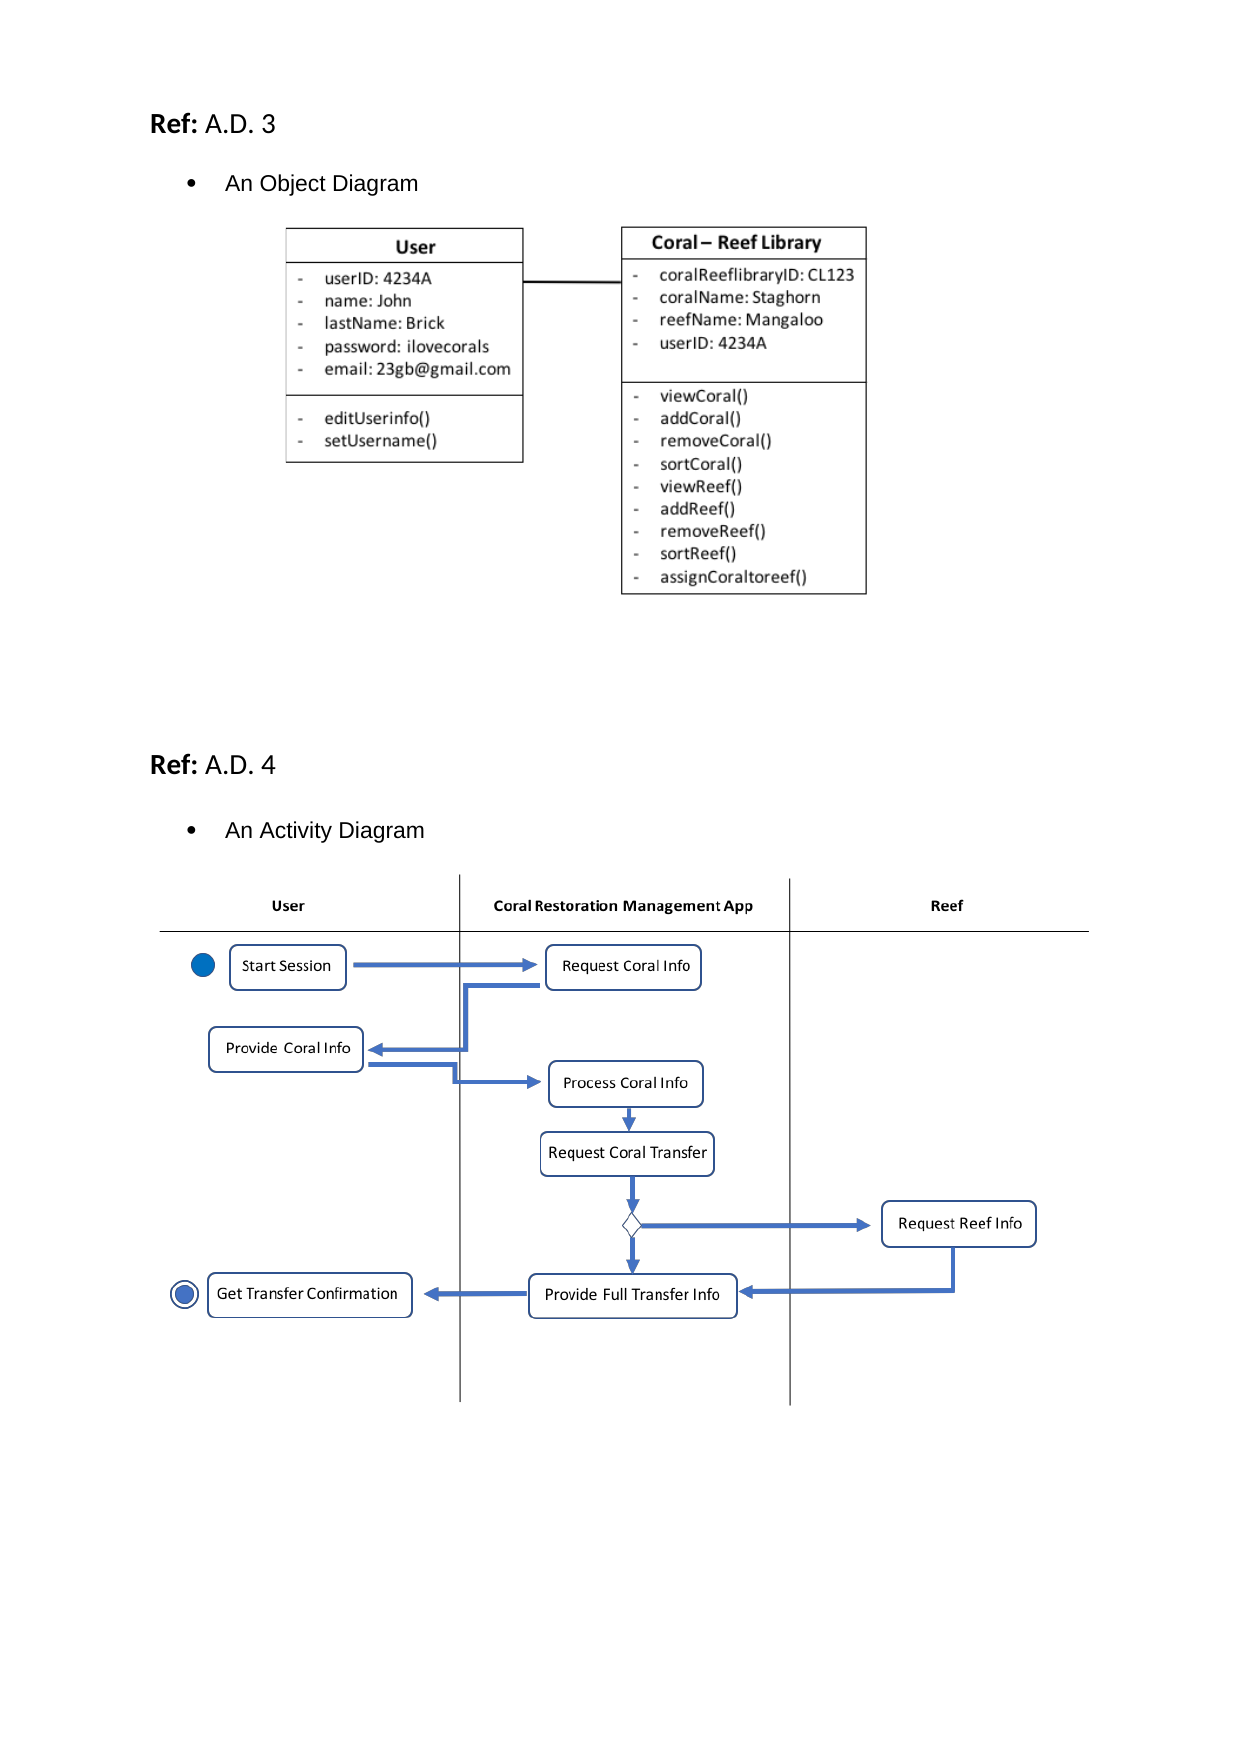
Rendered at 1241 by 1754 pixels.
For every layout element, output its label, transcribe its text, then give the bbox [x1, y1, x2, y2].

list An Activity Diagram [187, 817, 1090, 844]
picture [159, 874, 1099, 1406]
text Ref: A.D. 4 [150, 746, 1090, 782]
list An Object Diagram [187, 170, 1090, 196]
picture [285, 222, 955, 658]
text Ref: A.D. 3 [150, 106, 1090, 141]
